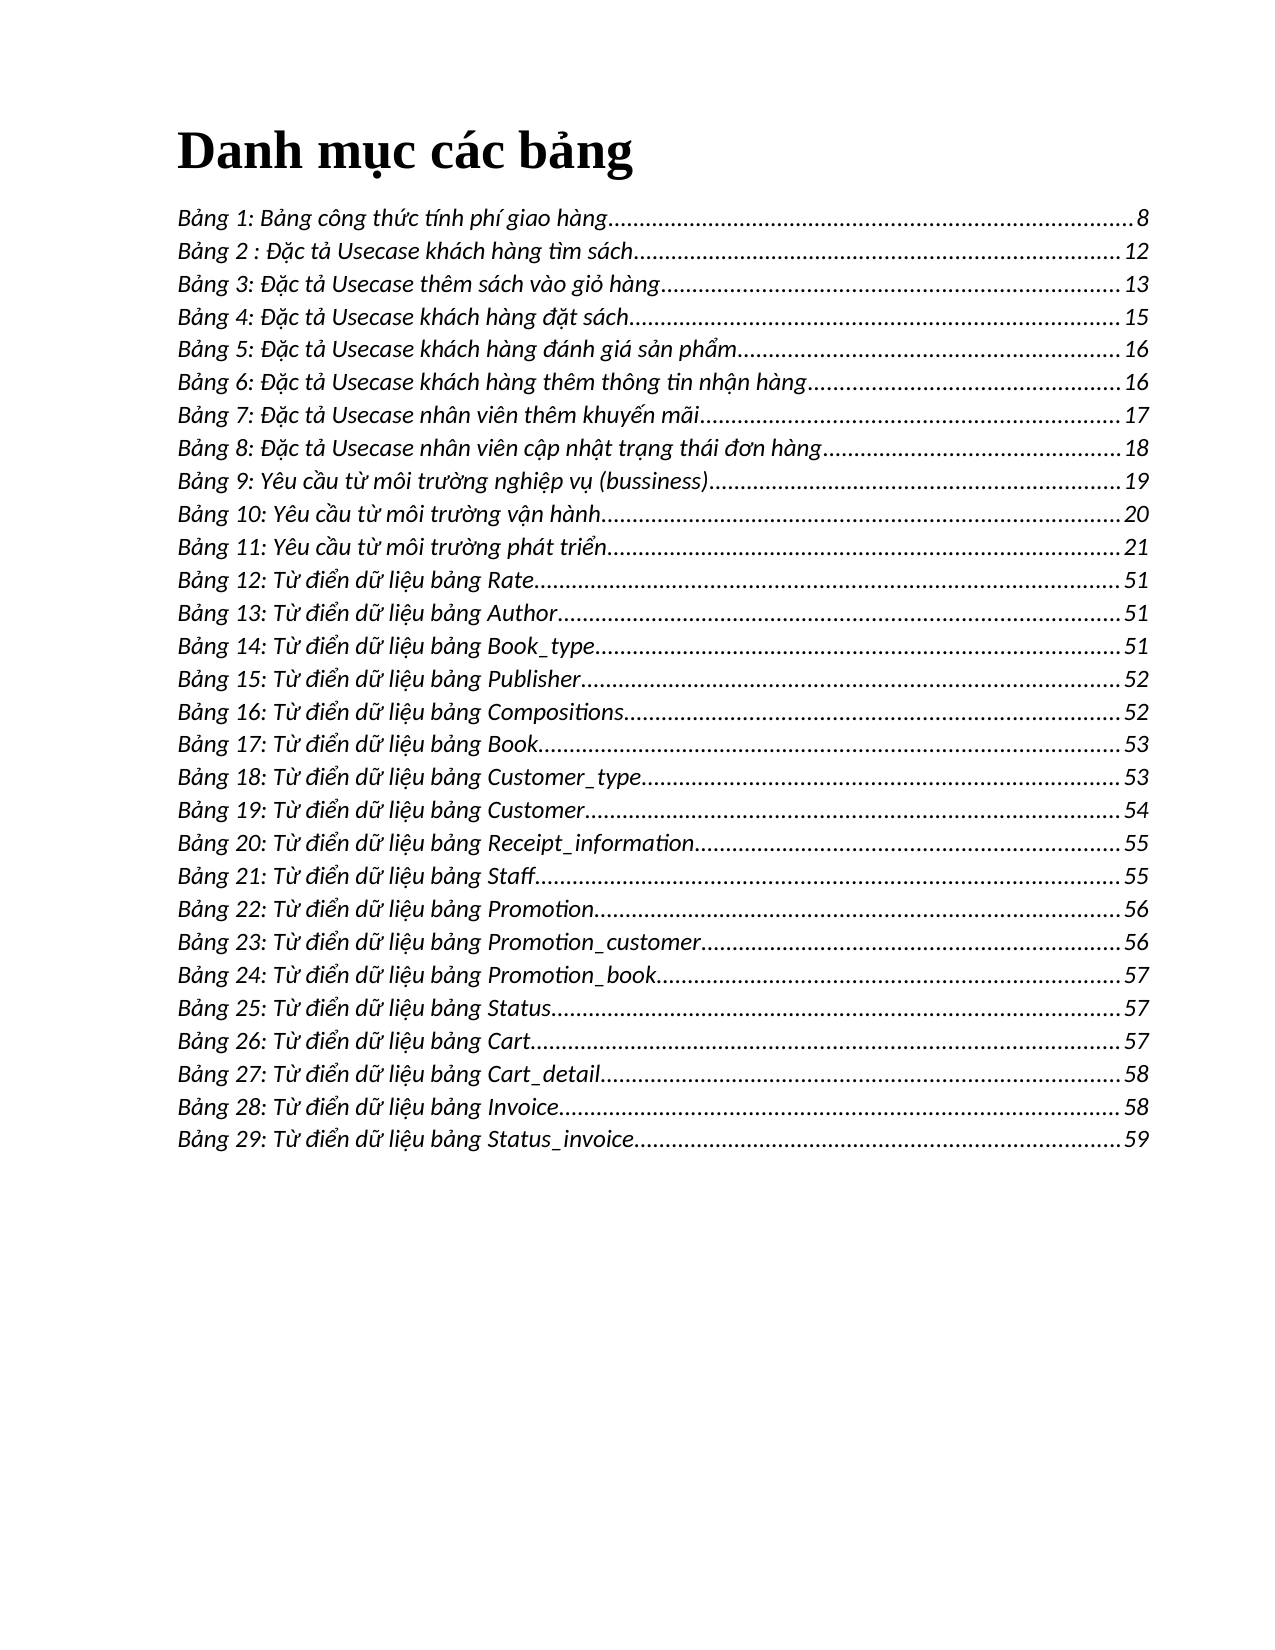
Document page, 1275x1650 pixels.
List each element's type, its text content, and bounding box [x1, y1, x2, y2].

text Bảng 16: Từ điển dữ liệu bảng Compositions 52 [177, 696, 1157, 726]
text Danh mục các bảng [177, 118, 1157, 180]
text Bảng 9: Yêu cầu từ môi trường nghiệp vụ (bussiness) 19 [177, 465, 1157, 496]
text Bảng 11: Yêu cầu từ môi trường phát triển 21 [177, 531, 1157, 562]
text Bảng 10: Yêu cầu từ môi trường vận hành 20 [177, 498, 1157, 529]
text Bảng 22: Từ điển dữ liệu bảng Promotion 56 [177, 893, 1157, 924]
text Bảng 1: Bảng công thức tính phí giao hàng 8 [177, 202, 1157, 232]
text Bảng 28: Từ điển dữ liệu bảng Invoice 58 [177, 1091, 1157, 1121]
text Bảng 3: Đặc tả Usecase thêm sách vào giỏ hàng 13 [177, 268, 1157, 298]
text Bảng 20: Từ điển dữ liệu bảng Receipt_information 55 [177, 827, 1157, 858]
text Bảng 23: Từ điển dữ liệu bảng Promotion_customer 56 [177, 926, 1157, 957]
text Bảng 19: Từ điển dữ liệu bảng Customer 54 [177, 794, 1157, 825]
text Bảng 7: Đặc tả Usecase nhân viên thêm khuyến mãi 17 [177, 399, 1157, 430]
text Bảng 8: Đặc tả Usecase nhân viên cập nhật trạng thái đơn hàng 18 [177, 432, 1157, 463]
text Bảng 6: Đặc tả Usecase khách hàng thêm thông tin nhận hàng 16 [177, 367, 1157, 397]
text Bảng 27: Từ điển dữ liệu bảng Cart_detail 58 [177, 1058, 1157, 1088]
text Bảng 26: Từ điển dữ liệu bảng Cart 57 [177, 1025, 1157, 1055]
text Bảng 21: Từ điển dữ liệu bảng Staff 55 [177, 860, 1157, 891]
text Bảng 13: Từ điển dữ liệu bảng Author 51 [177, 597, 1157, 627]
text Bảng 12: Từ điển dữ liệu bảng Rate 51 [177, 564, 1157, 594]
text Bảng 18: Từ điển dữ liệu bảng Customer_type 53 [177, 762, 1157, 792]
text Bảng 14: Từ điển dữ liệu bảng Book_type 51 [177, 630, 1157, 660]
text Bảng 15: Từ điển dữ liệu bảng Publisher 52 [177, 663, 1157, 693]
text Bảng 17: Từ điển dữ liệu bảng Book 53 [177, 729, 1157, 759]
text Bảng 2 : Đặc tả Usecase khách hàng tìm sách 12 [177, 235, 1157, 265]
text Bảng 5: Đặc tả Usecase khách hàng đánh giá sản phẩm 16 [177, 334, 1157, 364]
text Bảng 25: Từ điển dữ liệu bảng Status 57 [177, 992, 1157, 1022]
text Bảng 24: Từ điển dữ liệu bảng Promotion_book 57 [177, 959, 1157, 989]
text Bảng 4: Đặc tả Usecase khách hàng đặt sách 15 [177, 301, 1157, 331]
text Bảng 29: Từ điển dữ liệu bảng Status_invoice 59 [177, 1124, 1157, 1154]
